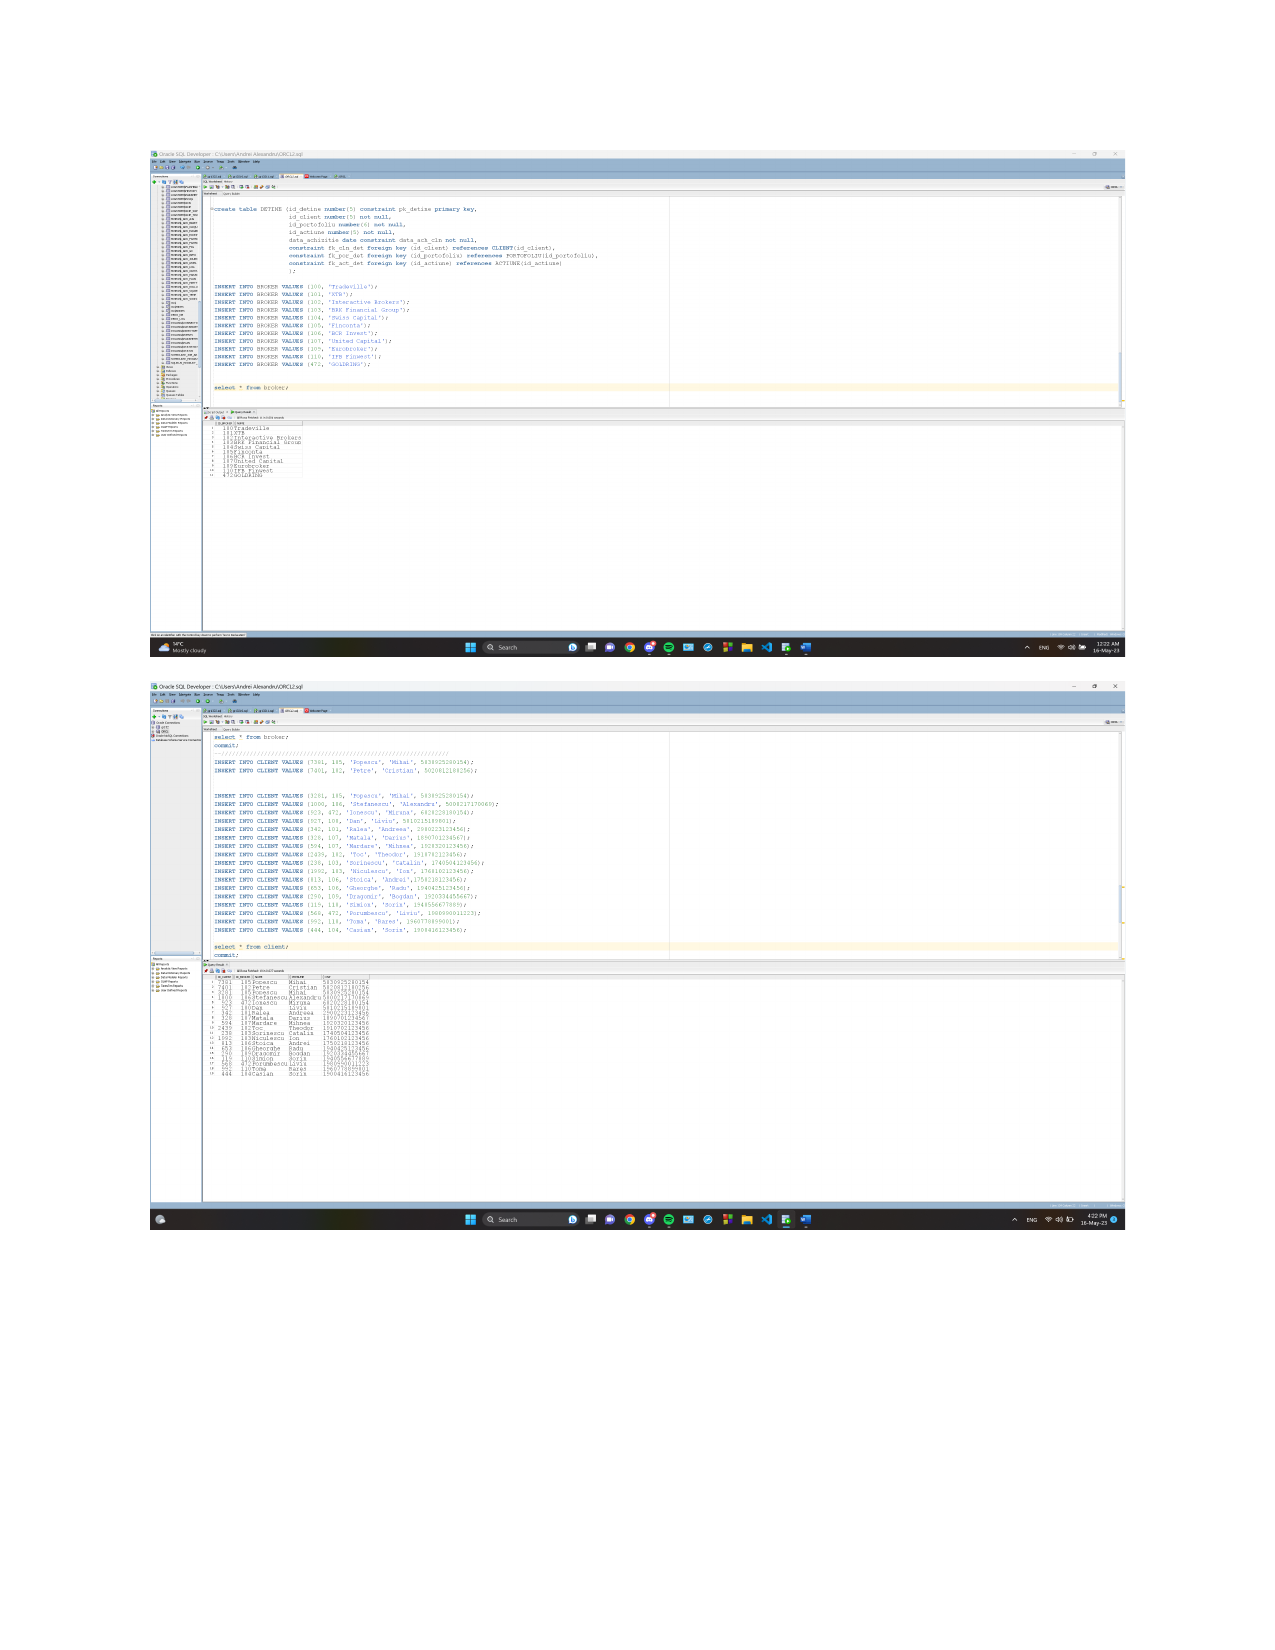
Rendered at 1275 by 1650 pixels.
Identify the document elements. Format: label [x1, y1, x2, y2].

picture [150, 681, 1125, 1230]
picture [150, 150, 1125, 657]
